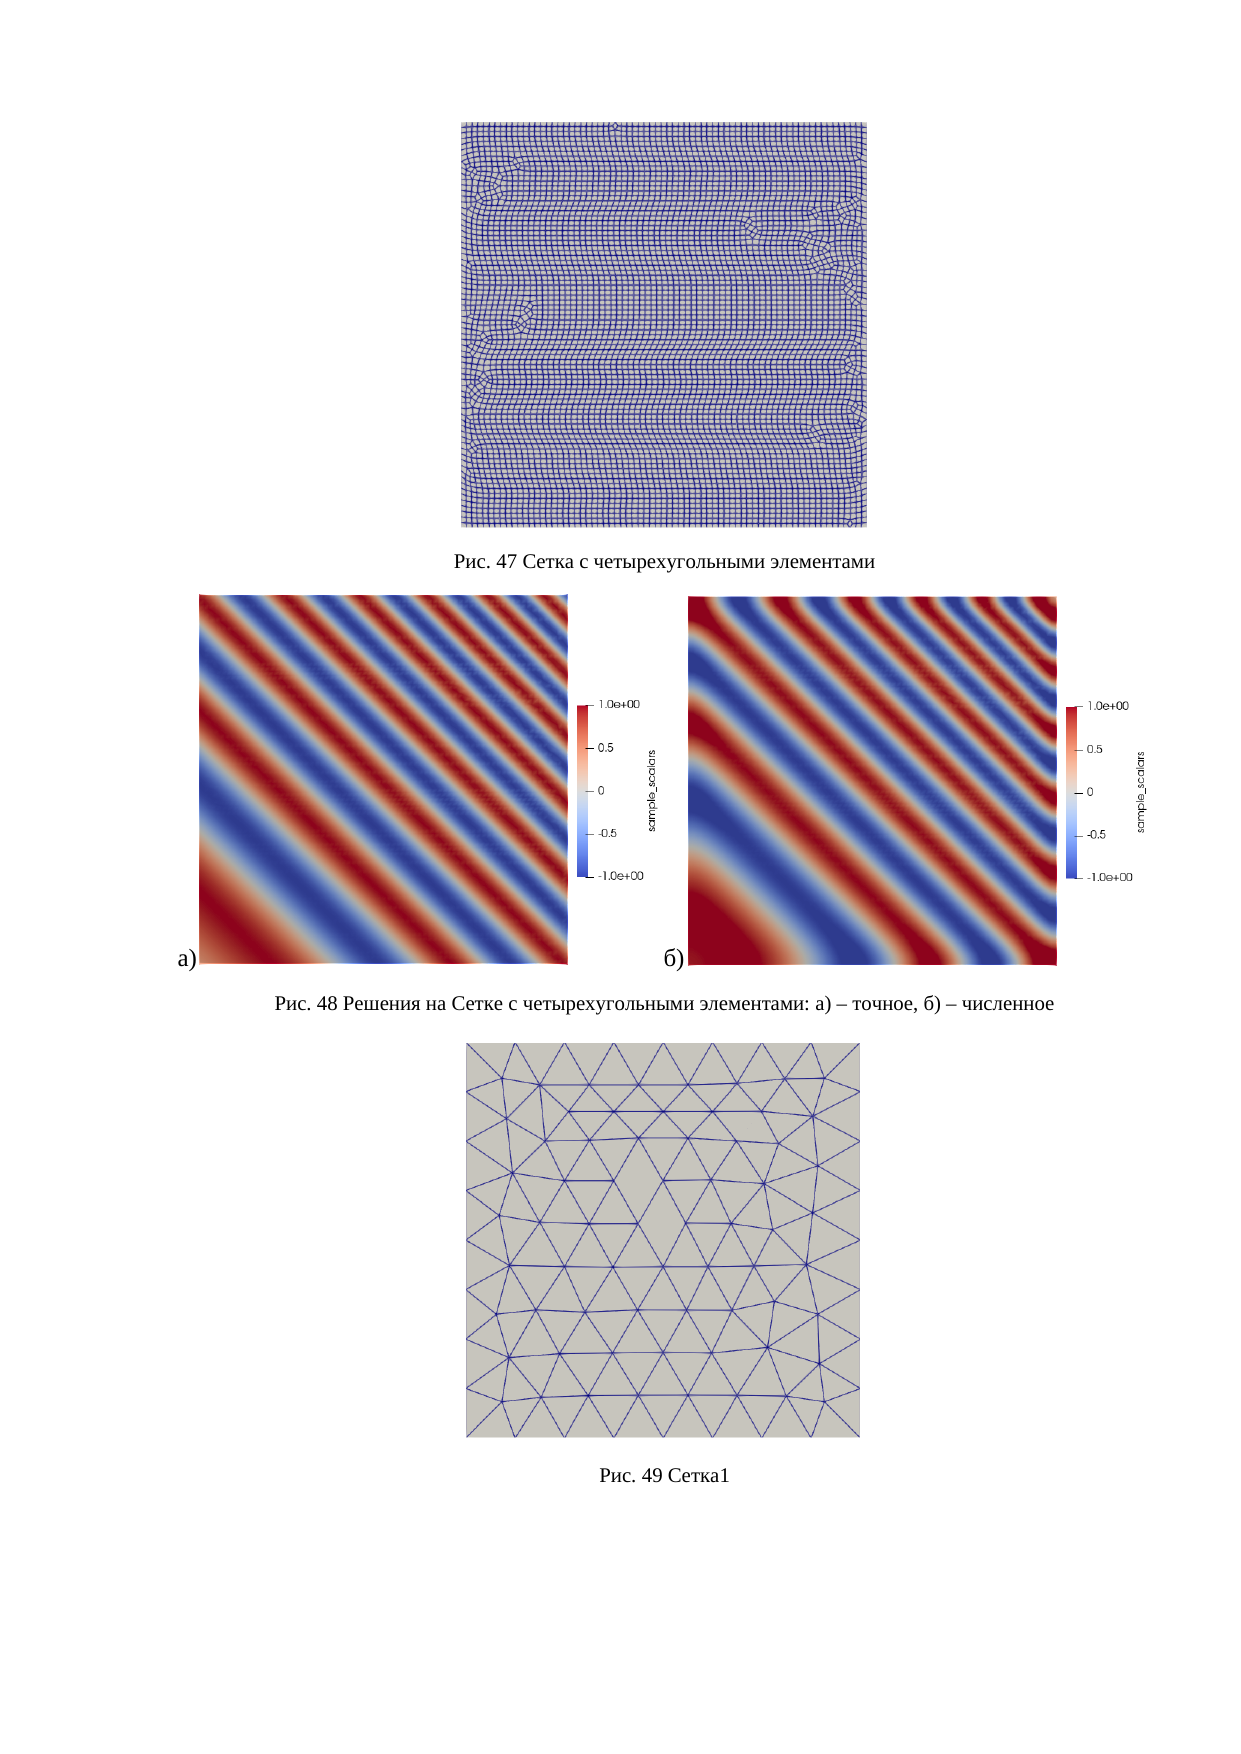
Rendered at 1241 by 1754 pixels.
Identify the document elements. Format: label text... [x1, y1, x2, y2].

picture [196, 593, 664, 967]
text Рис. 47 Сетка с четырехугольными элементами [177, 549, 1152, 573]
text Рис. 49 Сетка1 [177, 1462, 1152, 1487]
picture [462, 1036, 867, 1444]
picture [684, 593, 1151, 967]
picture [457, 118, 872, 530]
text Рис. 48 Решения на Сетке с четырехугольными элементами: а) – точное, б) – численное [177, 991, 1152, 1015]
